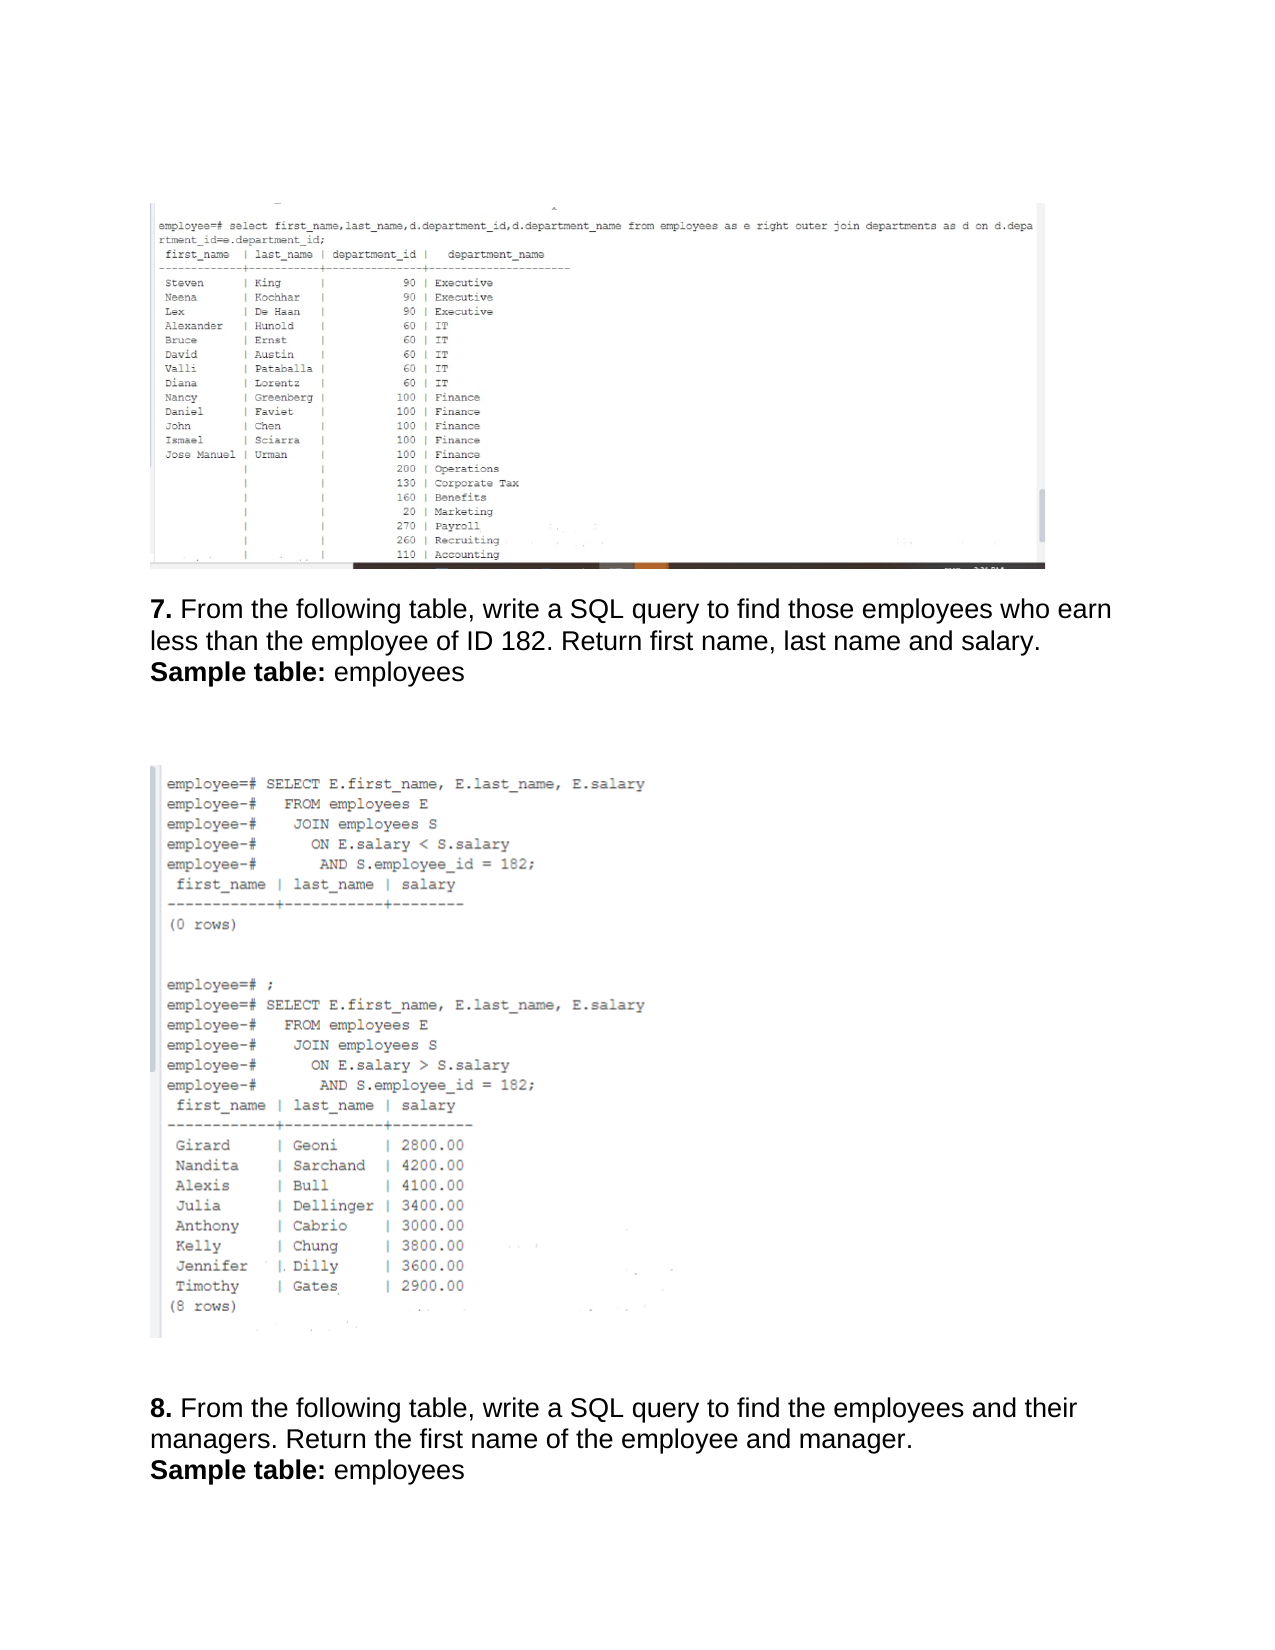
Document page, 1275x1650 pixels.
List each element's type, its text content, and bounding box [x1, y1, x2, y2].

picture [150, 765, 678, 1338]
text Sample table: employees [150, 1454, 1125, 1485]
text Sample table: employees [150, 656, 1125, 687]
text 7. From the following table, write a SQL query to find those employees who earn less than the employee of ID 182. Return first name, last name and salary. [150, 593, 1125, 656]
text 8. From the following table, write a SQL query to find the employees and their managers. Return the first name of the employee and manager. [150, 1392, 1125, 1454]
picture [150, 203, 1046, 569]
